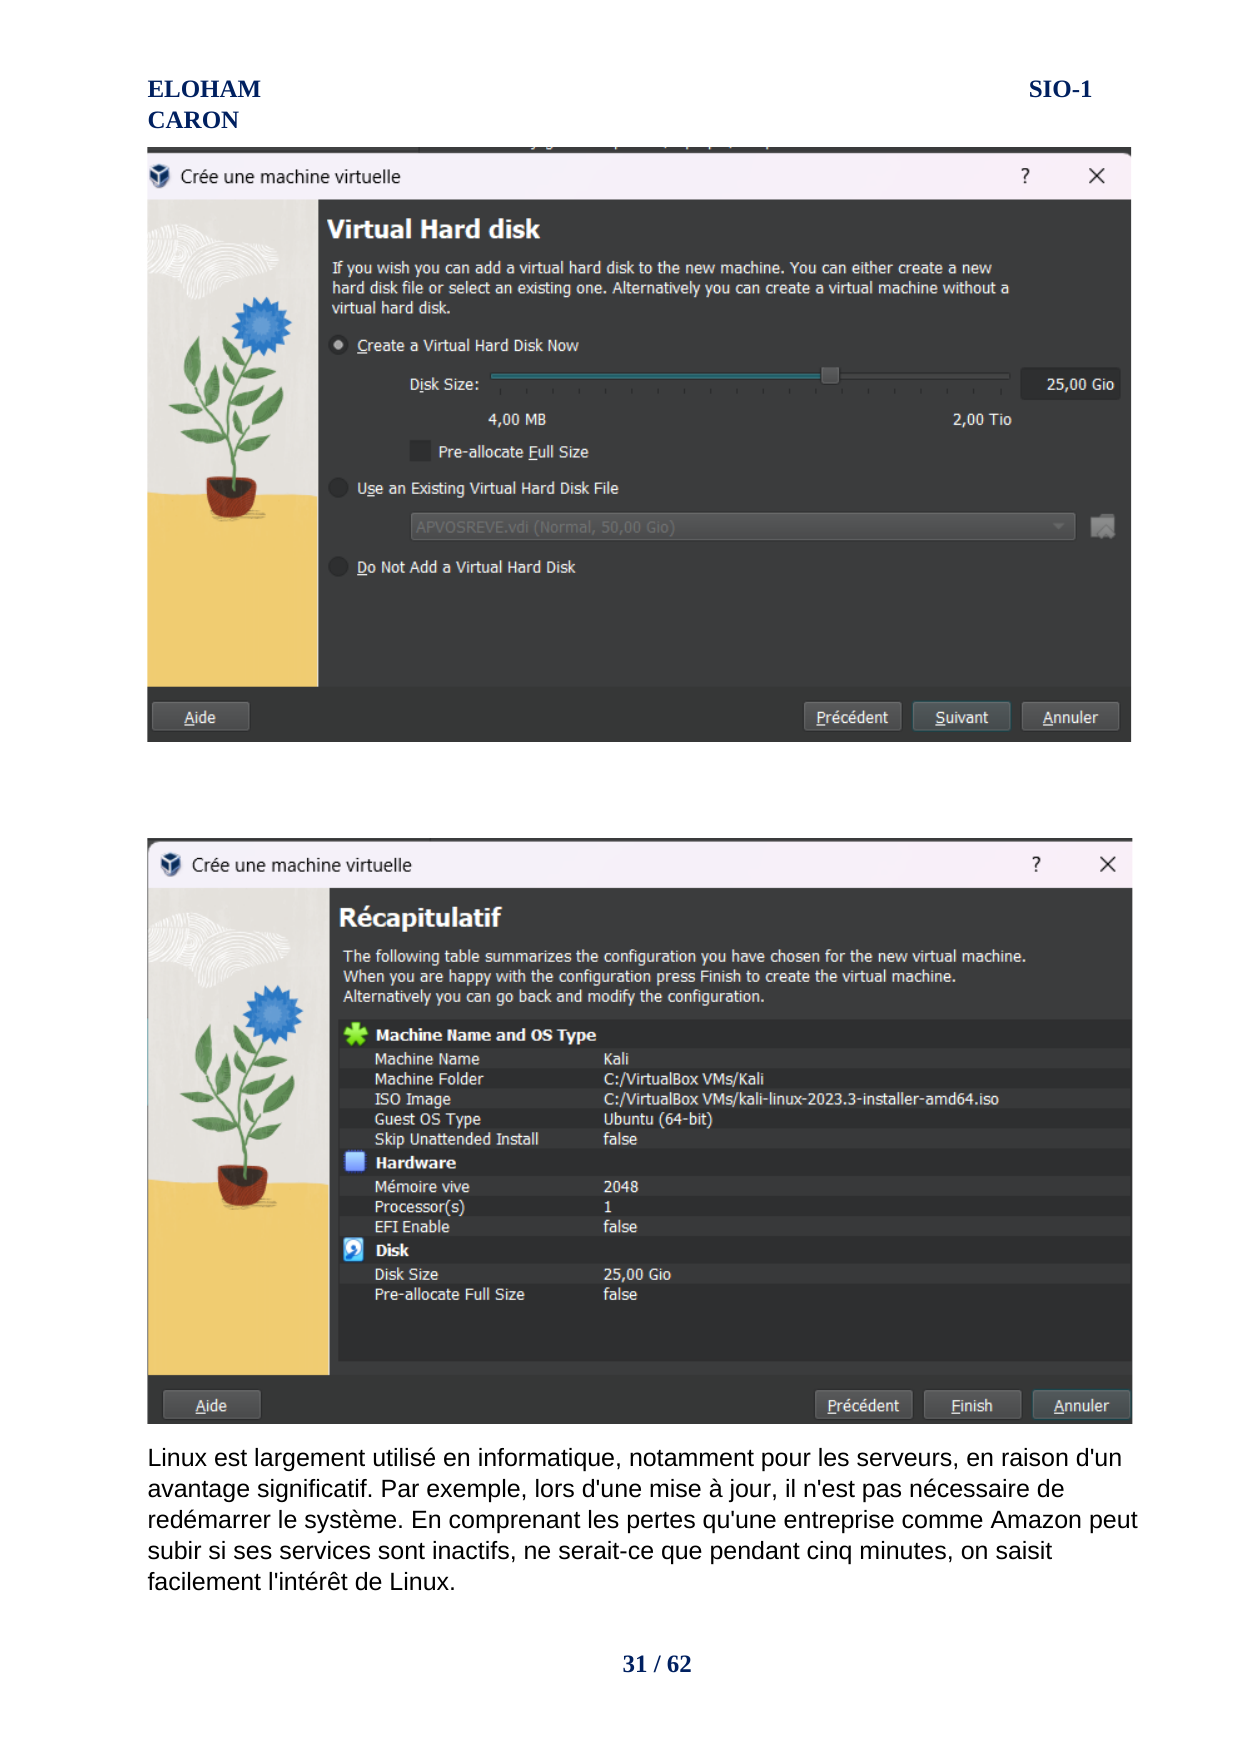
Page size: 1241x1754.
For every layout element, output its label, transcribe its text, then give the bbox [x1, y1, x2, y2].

picture [147, 838, 1133, 1424]
text Linux est largement utilisé en informatique, notamment pour les serveurs, en raison d'un avantage significatif. Par exemple, lors d'une mise à jour, il n'est pas nécessaire de redémarrer le système. En comprenant les pertes qu'une entreprise comme Amazon peut subir si ses services sont inactifs, ne serait-ce que pendant cinq minutes, on saisit facilement l'intérêt de Linux. [147, 1443, 1173, 1596]
picture [147, 147, 1132, 742]
